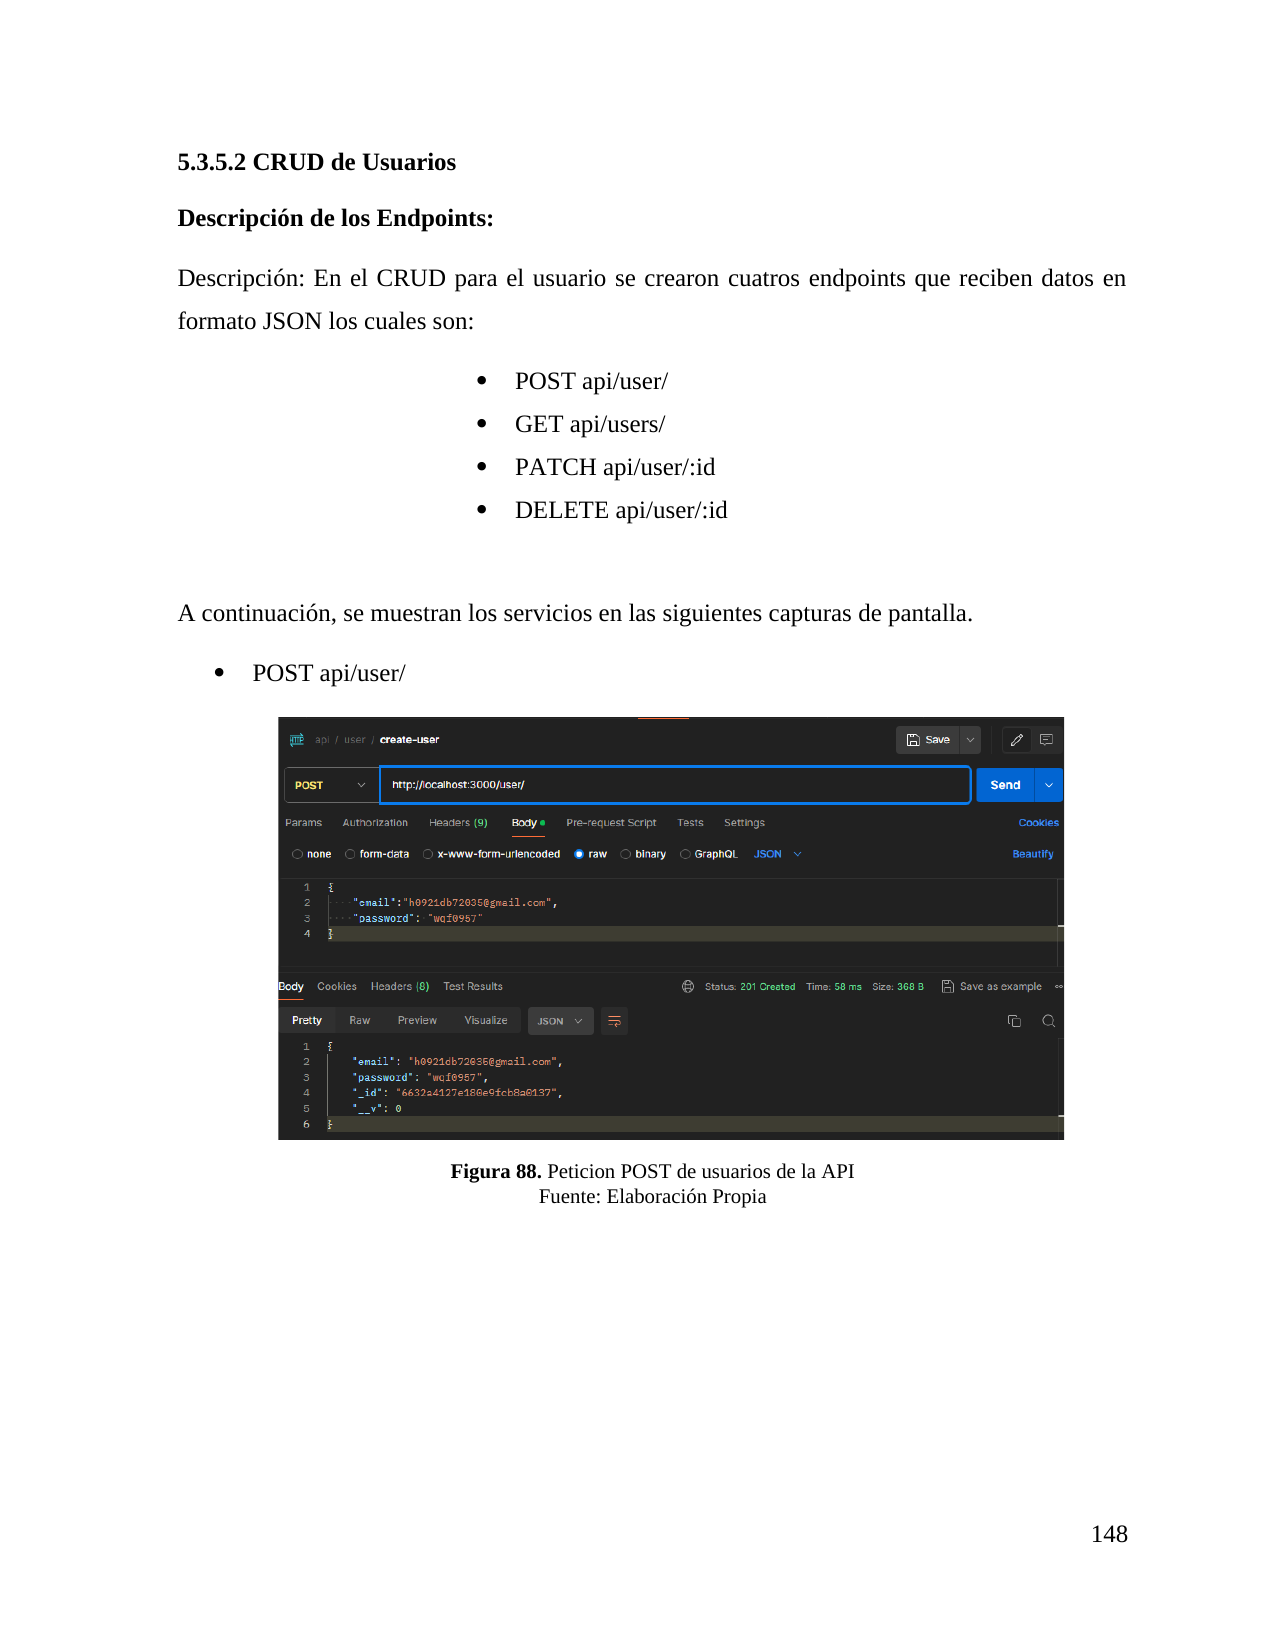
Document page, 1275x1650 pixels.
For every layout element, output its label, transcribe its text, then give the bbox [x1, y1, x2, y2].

text Descripción: En el CRUD para el usuario se crearon cuatros endpoints que reciben datos en formato JSON los cuales son: [177, 263, 1128, 335]
text Figura 88. Peticion POST de usuarios de la API [177, 1158, 1128, 1183]
list POST api/user/ [215, 658, 1128, 687]
picture [278, 717, 1065, 1140]
text Descripción de los Endpoints: [177, 203, 1128, 232]
list GET api/users/ [477, 409, 1128, 438]
text Fuente: Elaboración Propia [177, 1184, 1128, 1208]
text A continuación, se muestran los servicios en las siguientes capturas de pantalla. [177, 598, 1128, 627]
list PATCH api/user/:id [477, 452, 1128, 481]
list DELETE api/user/:id [477, 495, 1128, 524]
subtitle 5.3.5.2 CRUD de Usuarios [177, 147, 1128, 176]
list POST api/user/ [477, 366, 1128, 394]
